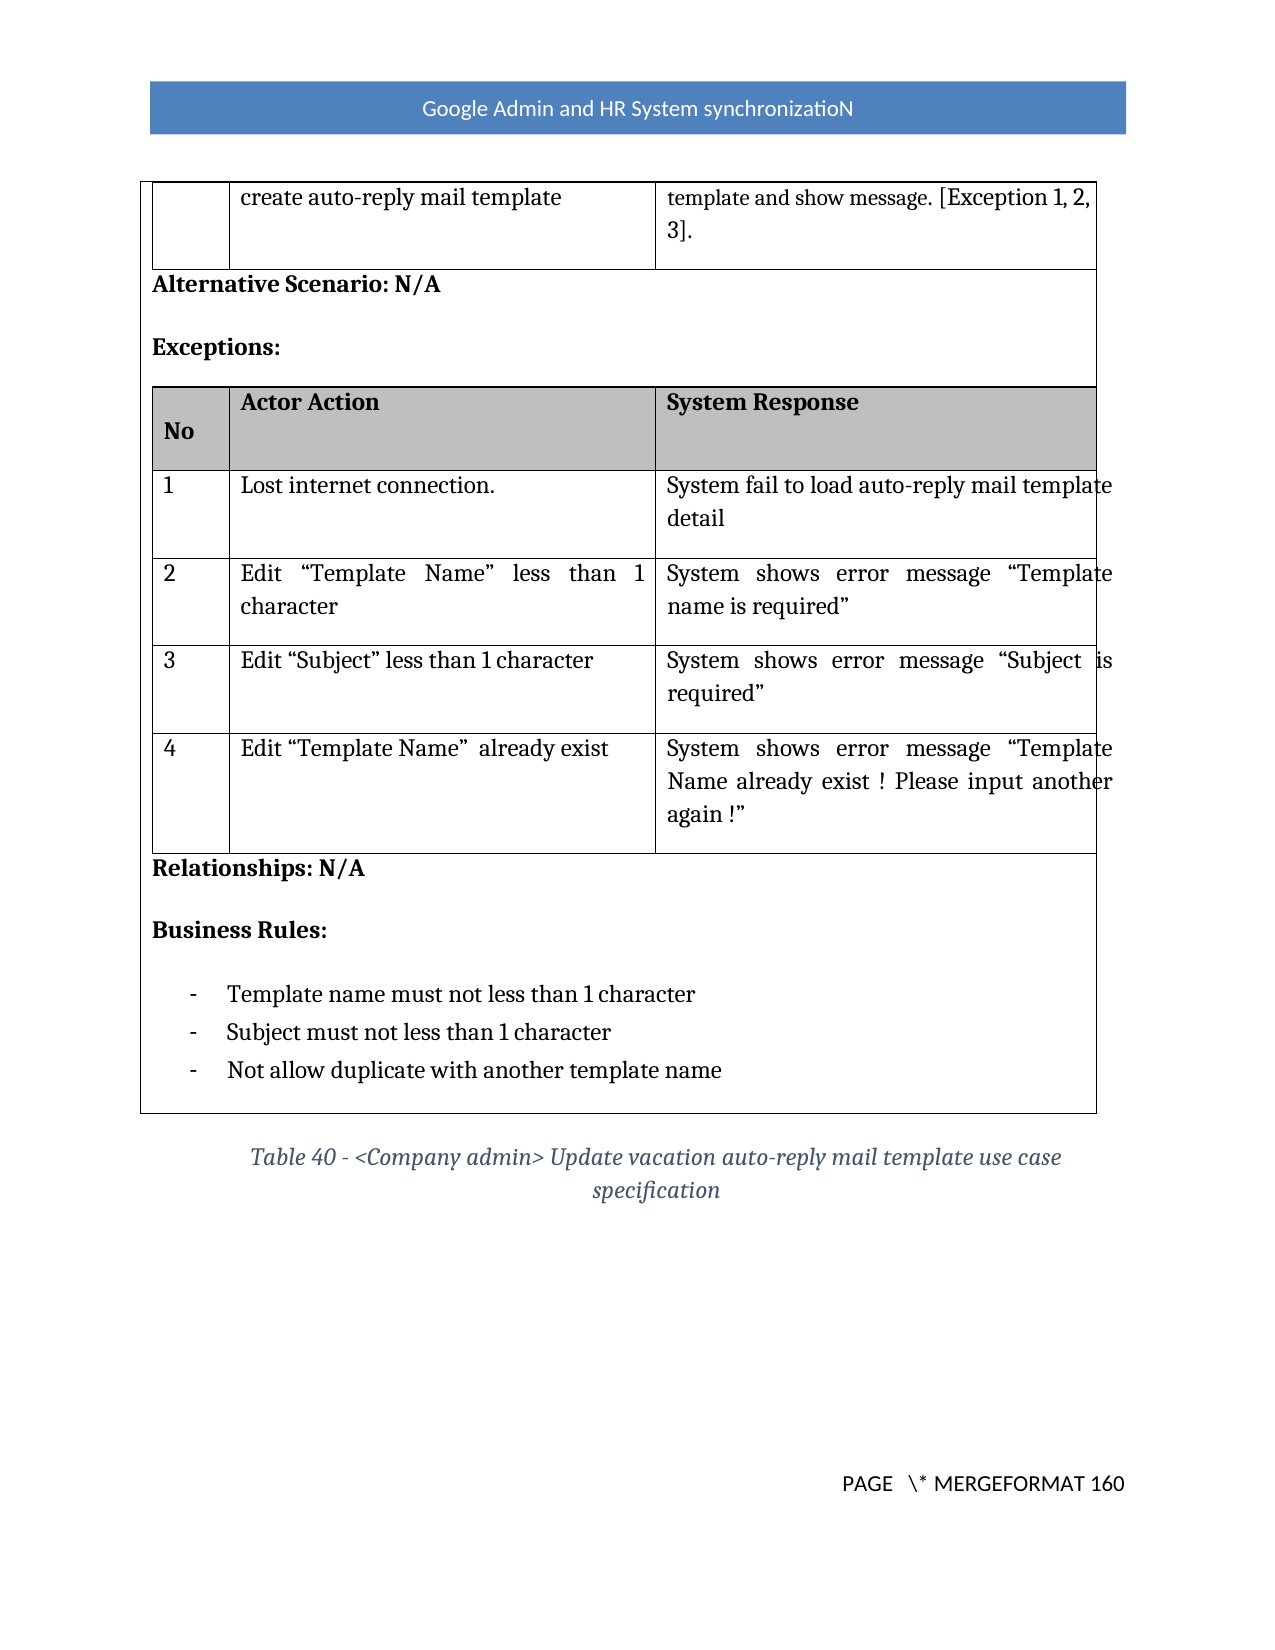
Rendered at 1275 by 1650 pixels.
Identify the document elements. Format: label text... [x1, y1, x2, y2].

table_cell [141, 182, 1096, 1113]
text Table 40 - <Company admin> Update vacation auto-reply mail template use case specification [187, 1143, 1125, 1204]
